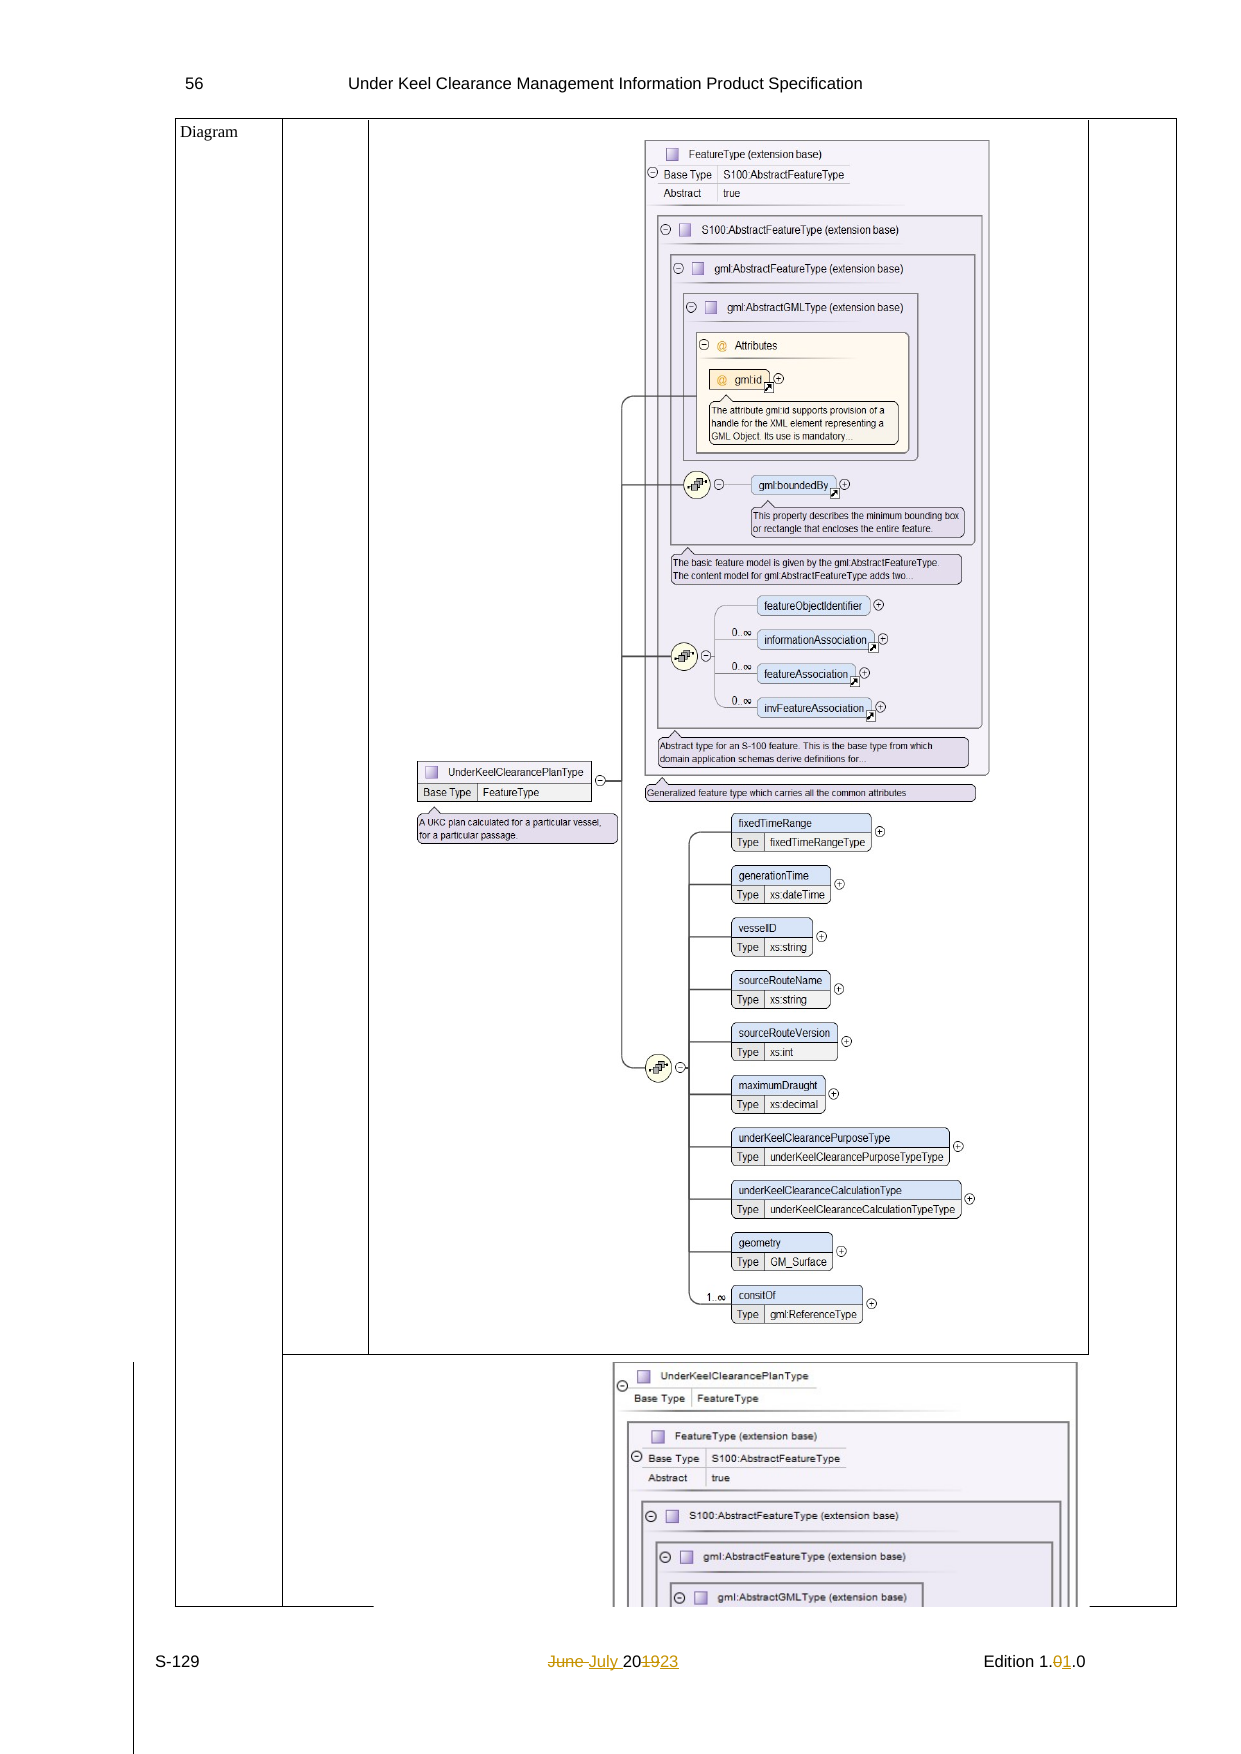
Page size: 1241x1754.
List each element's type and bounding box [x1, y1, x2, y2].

picture [373, 1362, 1090, 1607]
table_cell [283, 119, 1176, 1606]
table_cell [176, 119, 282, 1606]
picture [417, 140, 990, 1328]
